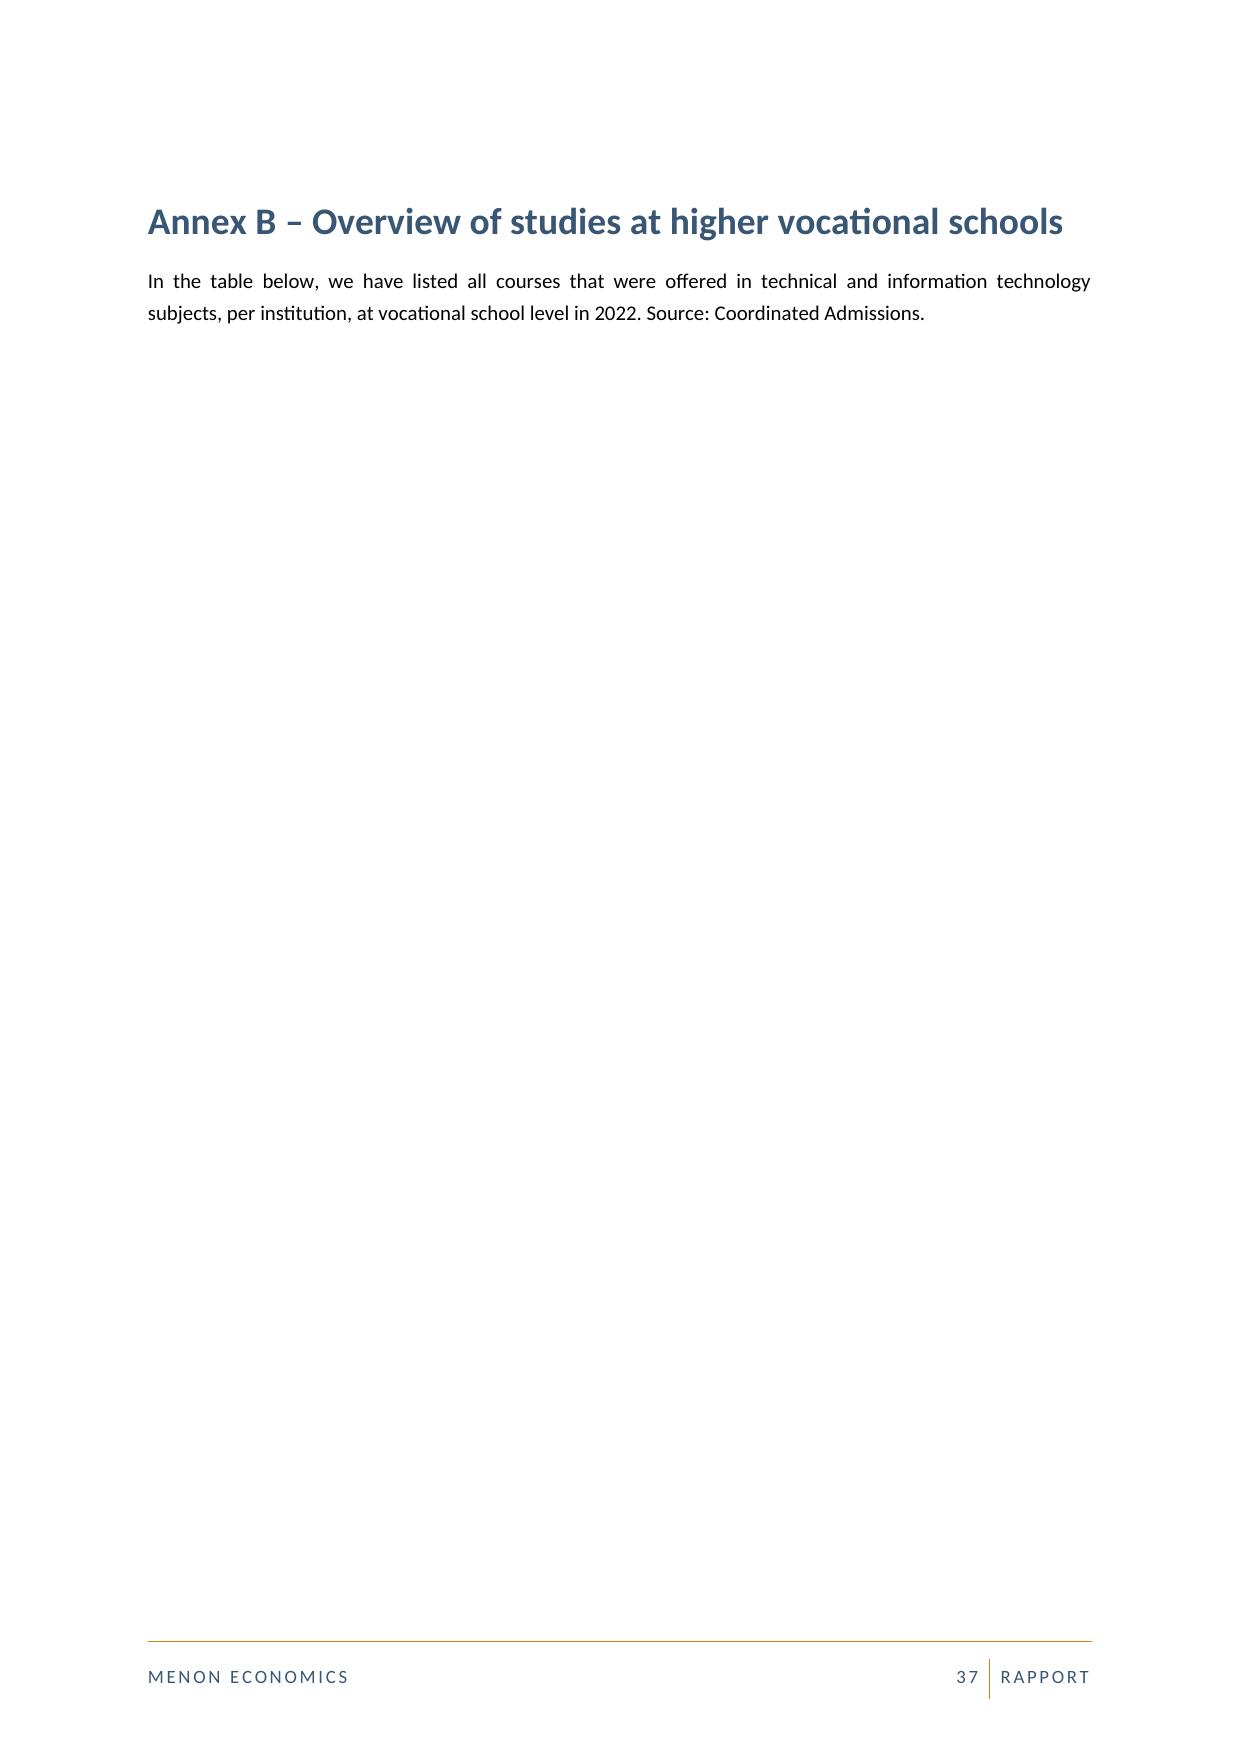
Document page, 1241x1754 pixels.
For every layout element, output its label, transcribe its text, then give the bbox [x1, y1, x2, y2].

text In the table below, we have listed all courses that were offered in technical and information technology subjects, per institution, at vocational school level in 2022. Source: Coordinated Admissions. [148, 268, 1092, 326]
subtitle Annex B – Overview of studies at higher vocational schools [148, 198, 1092, 243]
